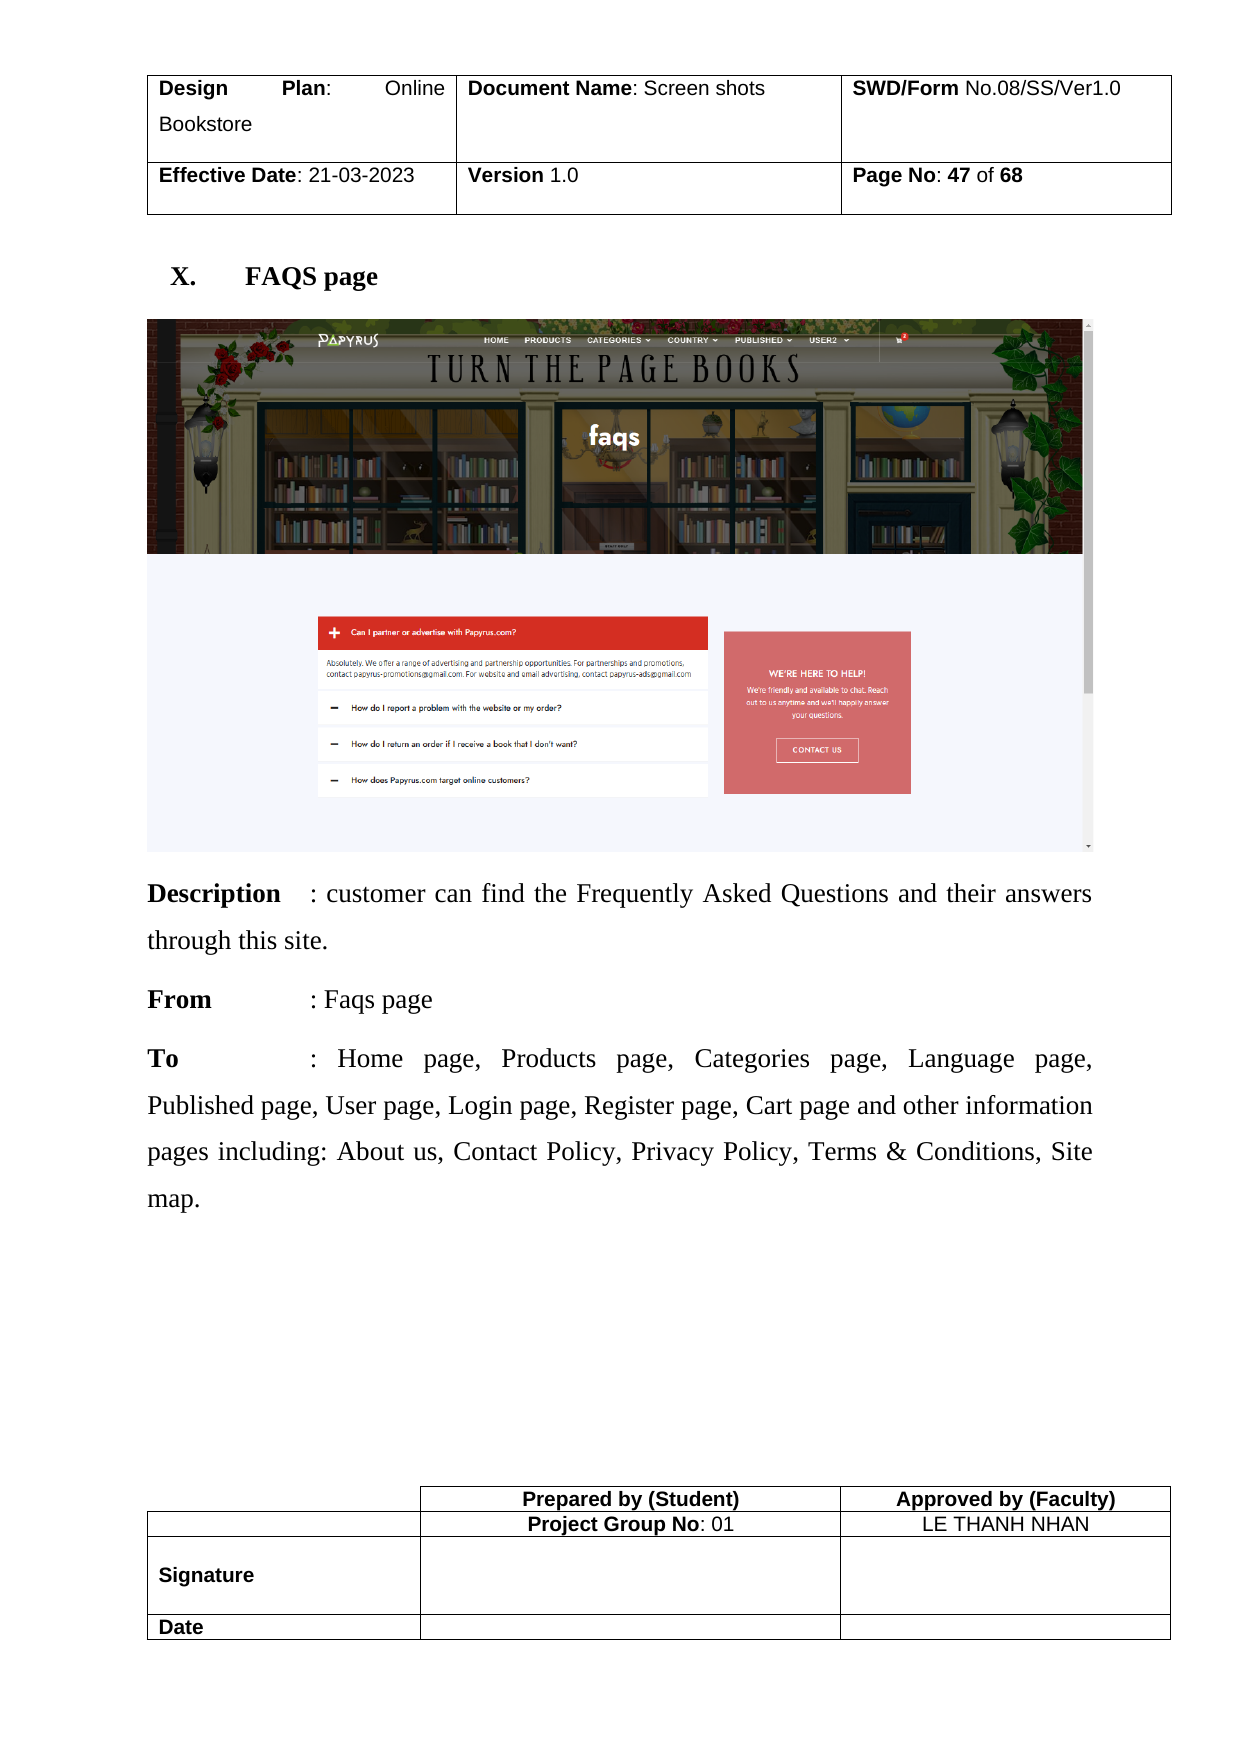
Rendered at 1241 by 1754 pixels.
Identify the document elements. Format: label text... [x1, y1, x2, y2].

text To : Home page, Products page, Categories page, Language page, Published page, User page, Login page, Register page, Cart page and other information pages including: About us, Contact Policy, Privacy Policy, Terms & Conditions, Site map. [147, 1042, 1093, 1213]
picture [147, 319, 1094, 852]
list FAQS page [170, 260, 1093, 291]
text From : Faqs page [147, 983, 1093, 1014]
text Description : customer can find the Frequently Asked Questions and their answers through this site. [147, 877, 1093, 955]
